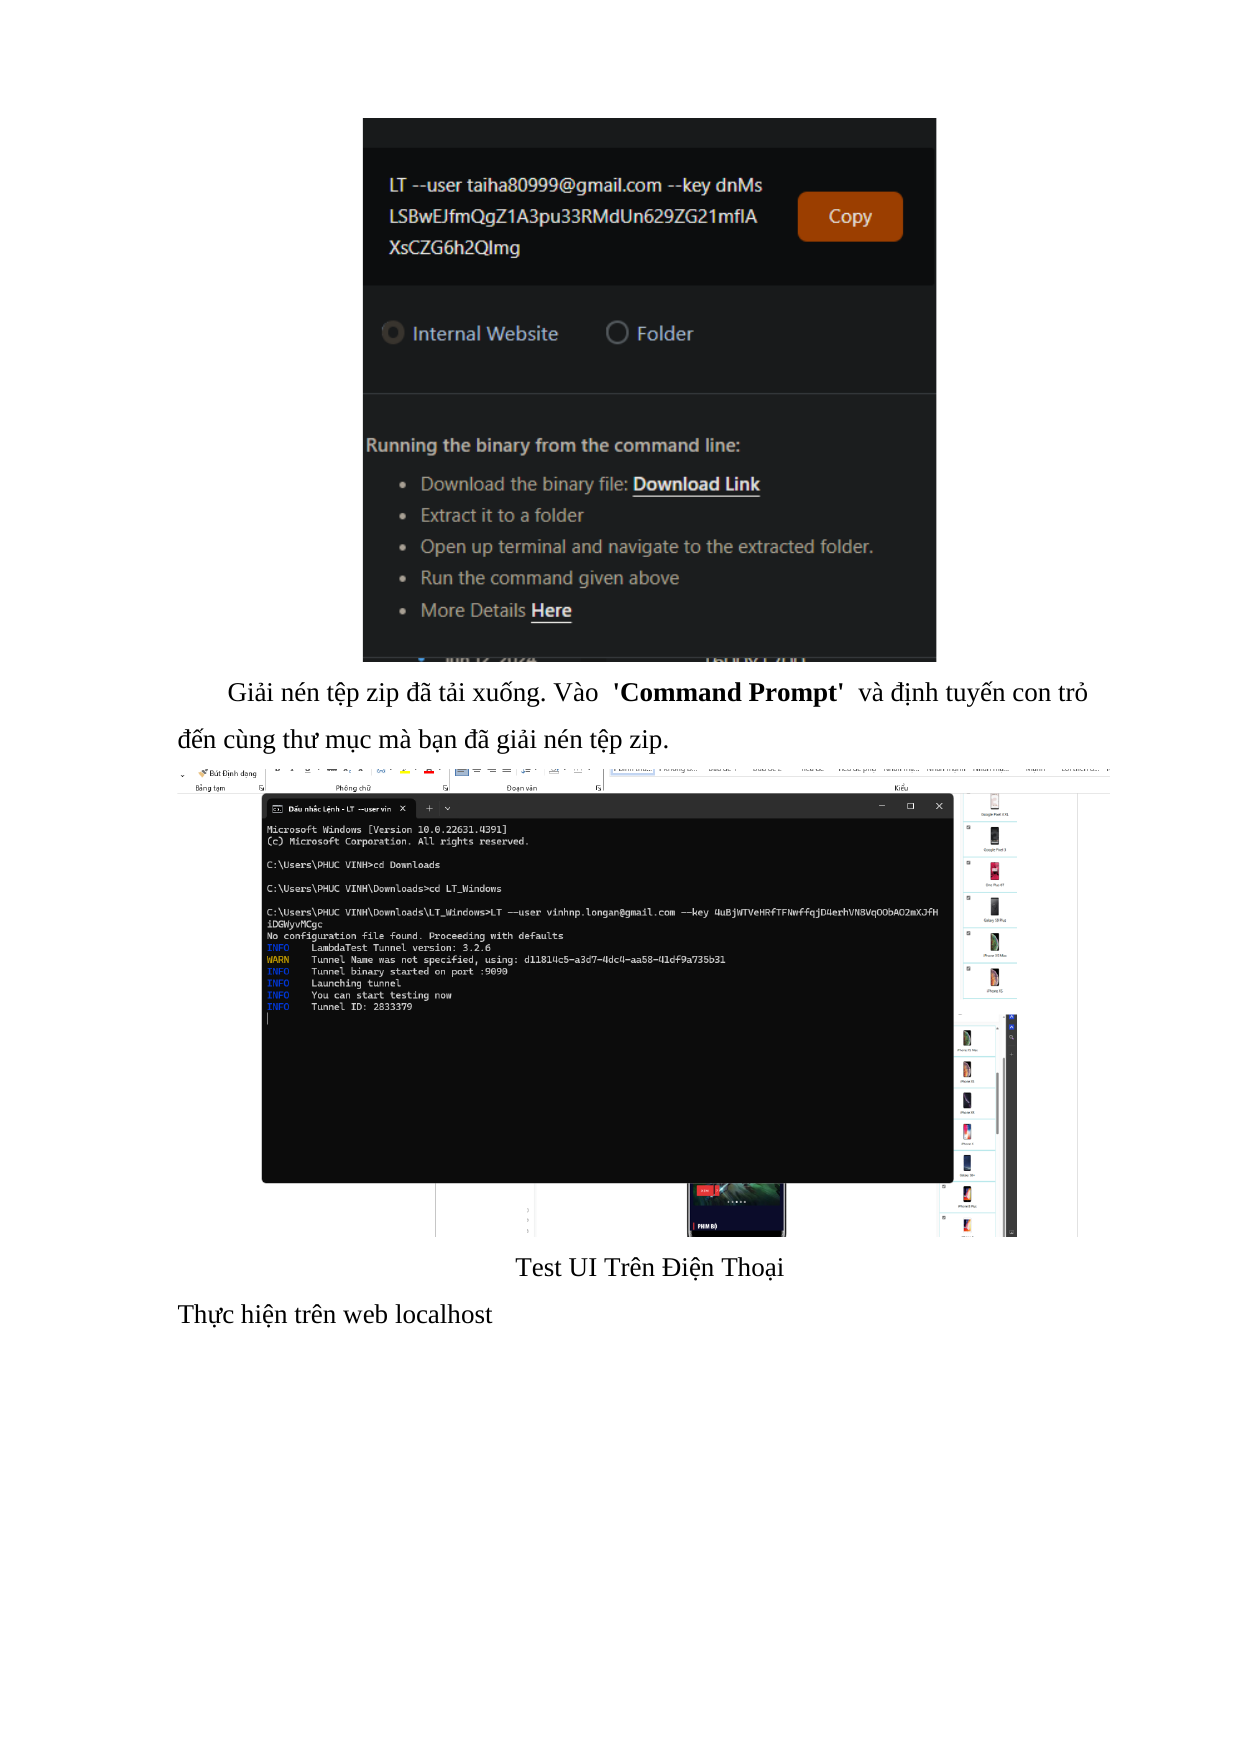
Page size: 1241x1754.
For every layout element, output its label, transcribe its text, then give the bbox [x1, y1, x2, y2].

text Test UI Trên Điện Thoại [177, 1251, 1122, 1282]
text Giải nén tệp zip đã tải xuống. Vào 'Command Prompt' và định tuyến con trỏ đến cùng thư mục mà bạn đã giải nén tệp zip. [177, 676, 1122, 754]
picture [177, 769, 1110, 1237]
picture [362, 118, 937, 662]
text Thực hiện trên web localhost [177, 1298, 1122, 1329]
